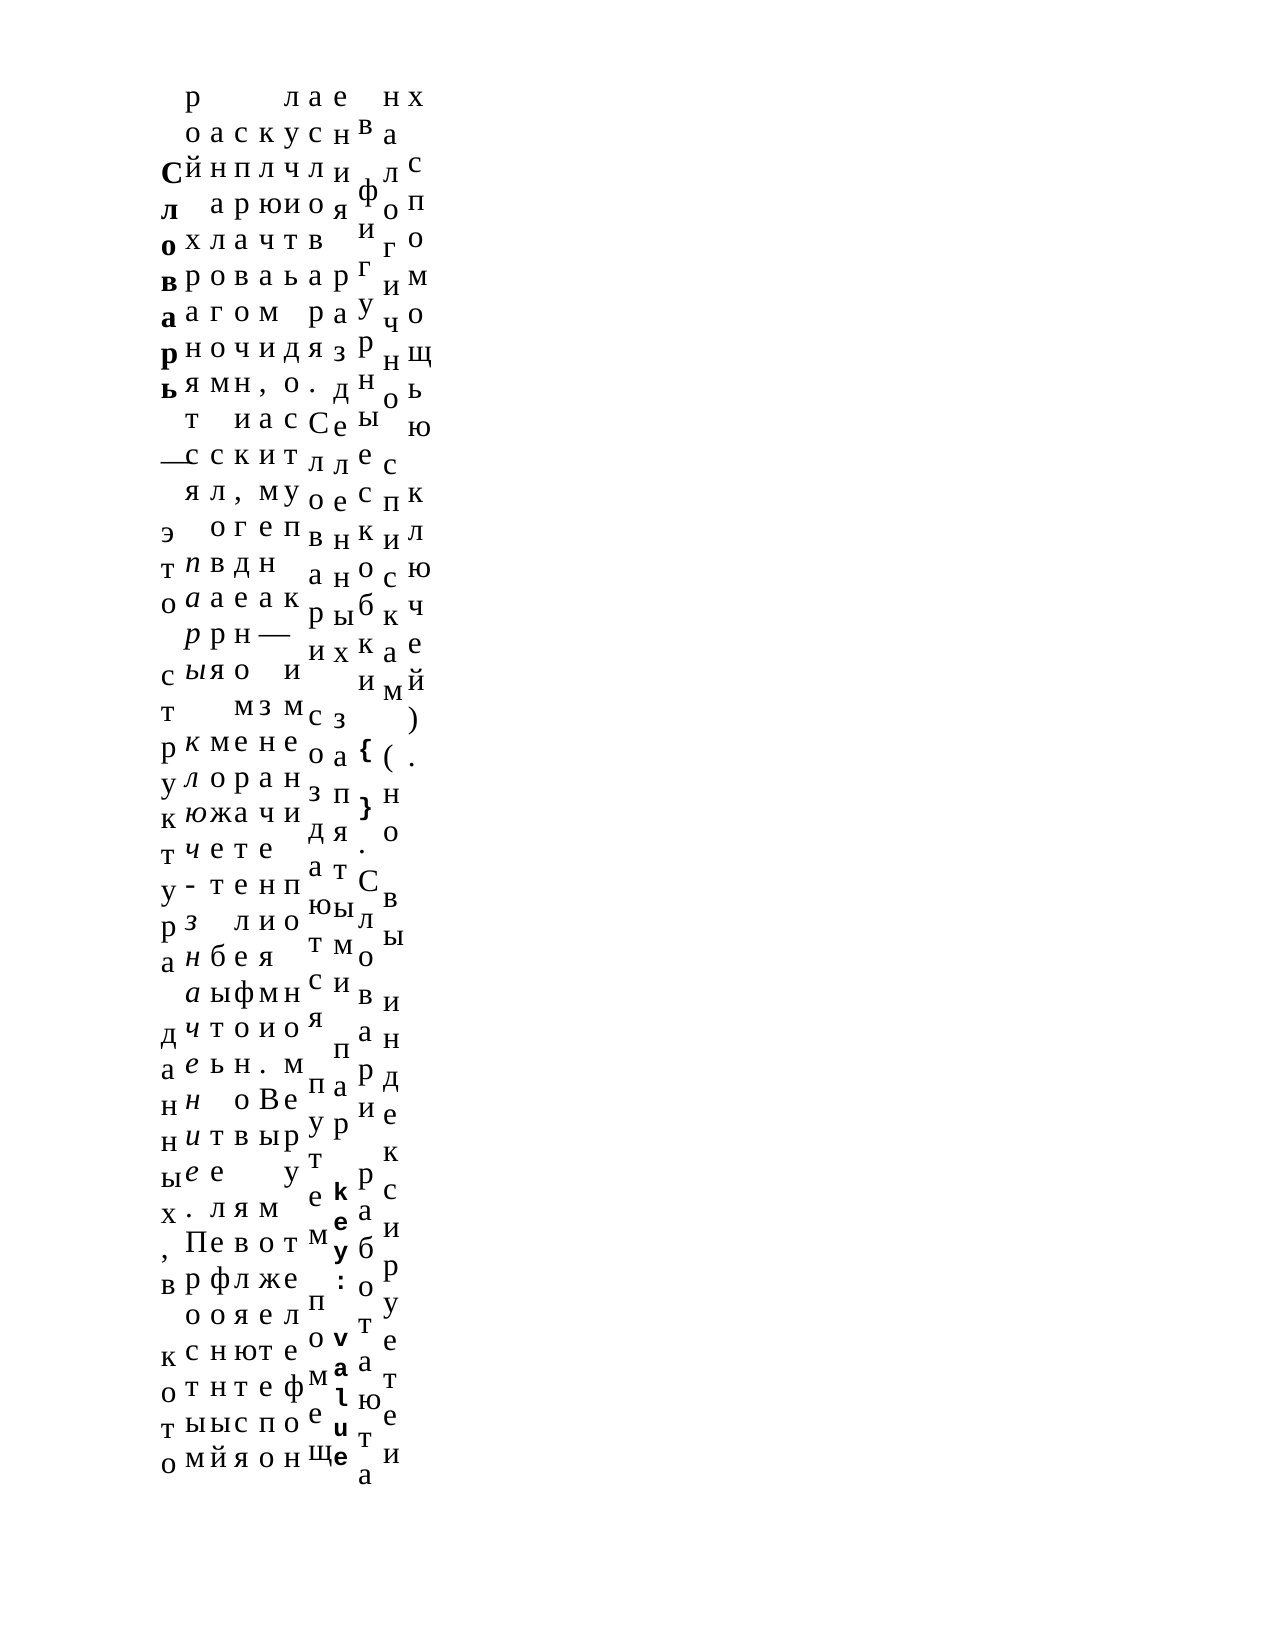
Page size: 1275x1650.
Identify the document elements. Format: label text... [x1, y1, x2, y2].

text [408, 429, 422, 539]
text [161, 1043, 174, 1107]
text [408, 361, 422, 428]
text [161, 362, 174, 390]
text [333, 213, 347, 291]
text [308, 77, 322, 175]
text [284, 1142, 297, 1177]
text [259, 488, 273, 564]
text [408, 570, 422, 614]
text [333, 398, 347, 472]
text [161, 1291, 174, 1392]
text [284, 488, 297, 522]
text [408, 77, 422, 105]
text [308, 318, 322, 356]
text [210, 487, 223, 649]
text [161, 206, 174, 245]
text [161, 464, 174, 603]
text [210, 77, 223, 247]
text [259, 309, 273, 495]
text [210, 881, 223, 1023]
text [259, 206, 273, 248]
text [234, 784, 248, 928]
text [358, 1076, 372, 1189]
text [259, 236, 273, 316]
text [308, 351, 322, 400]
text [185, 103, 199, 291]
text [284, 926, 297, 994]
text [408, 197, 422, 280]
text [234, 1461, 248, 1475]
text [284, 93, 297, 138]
text Словари создаются путем помещения разделенных запятыми пар key: value в фигурные скобки { }. Словари работают аналогично спискам (но вы индексируете их с помощью ключей). [383, 169, 397, 1085]
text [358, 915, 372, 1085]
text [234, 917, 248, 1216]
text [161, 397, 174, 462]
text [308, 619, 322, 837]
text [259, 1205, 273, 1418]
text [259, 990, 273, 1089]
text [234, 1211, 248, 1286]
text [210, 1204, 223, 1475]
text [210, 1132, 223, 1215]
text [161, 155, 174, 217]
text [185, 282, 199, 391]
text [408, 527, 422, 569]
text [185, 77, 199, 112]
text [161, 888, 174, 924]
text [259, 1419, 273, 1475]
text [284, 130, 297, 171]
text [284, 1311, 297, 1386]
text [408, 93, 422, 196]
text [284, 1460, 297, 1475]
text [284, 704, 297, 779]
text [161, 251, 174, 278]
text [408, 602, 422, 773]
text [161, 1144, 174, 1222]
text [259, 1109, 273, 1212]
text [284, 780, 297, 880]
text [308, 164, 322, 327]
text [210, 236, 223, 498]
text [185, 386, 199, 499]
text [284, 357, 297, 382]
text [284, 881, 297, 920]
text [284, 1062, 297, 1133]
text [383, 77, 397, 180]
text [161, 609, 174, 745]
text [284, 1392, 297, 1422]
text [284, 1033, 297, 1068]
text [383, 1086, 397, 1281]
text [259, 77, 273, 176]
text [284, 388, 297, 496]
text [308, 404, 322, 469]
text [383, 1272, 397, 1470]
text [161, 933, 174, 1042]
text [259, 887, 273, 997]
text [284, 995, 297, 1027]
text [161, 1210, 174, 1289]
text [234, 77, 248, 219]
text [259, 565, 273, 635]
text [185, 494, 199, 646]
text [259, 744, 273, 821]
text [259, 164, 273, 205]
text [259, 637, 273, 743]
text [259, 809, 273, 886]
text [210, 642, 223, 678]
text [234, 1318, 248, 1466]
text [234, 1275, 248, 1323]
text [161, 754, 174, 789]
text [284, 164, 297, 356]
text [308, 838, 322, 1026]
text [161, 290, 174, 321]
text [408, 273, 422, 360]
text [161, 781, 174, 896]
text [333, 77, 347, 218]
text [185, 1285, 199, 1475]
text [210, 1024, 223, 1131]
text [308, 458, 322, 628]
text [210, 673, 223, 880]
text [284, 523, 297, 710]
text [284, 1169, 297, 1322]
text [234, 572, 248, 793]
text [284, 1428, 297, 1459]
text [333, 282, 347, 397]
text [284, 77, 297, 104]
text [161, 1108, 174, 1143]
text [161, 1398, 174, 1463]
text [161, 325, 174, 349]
